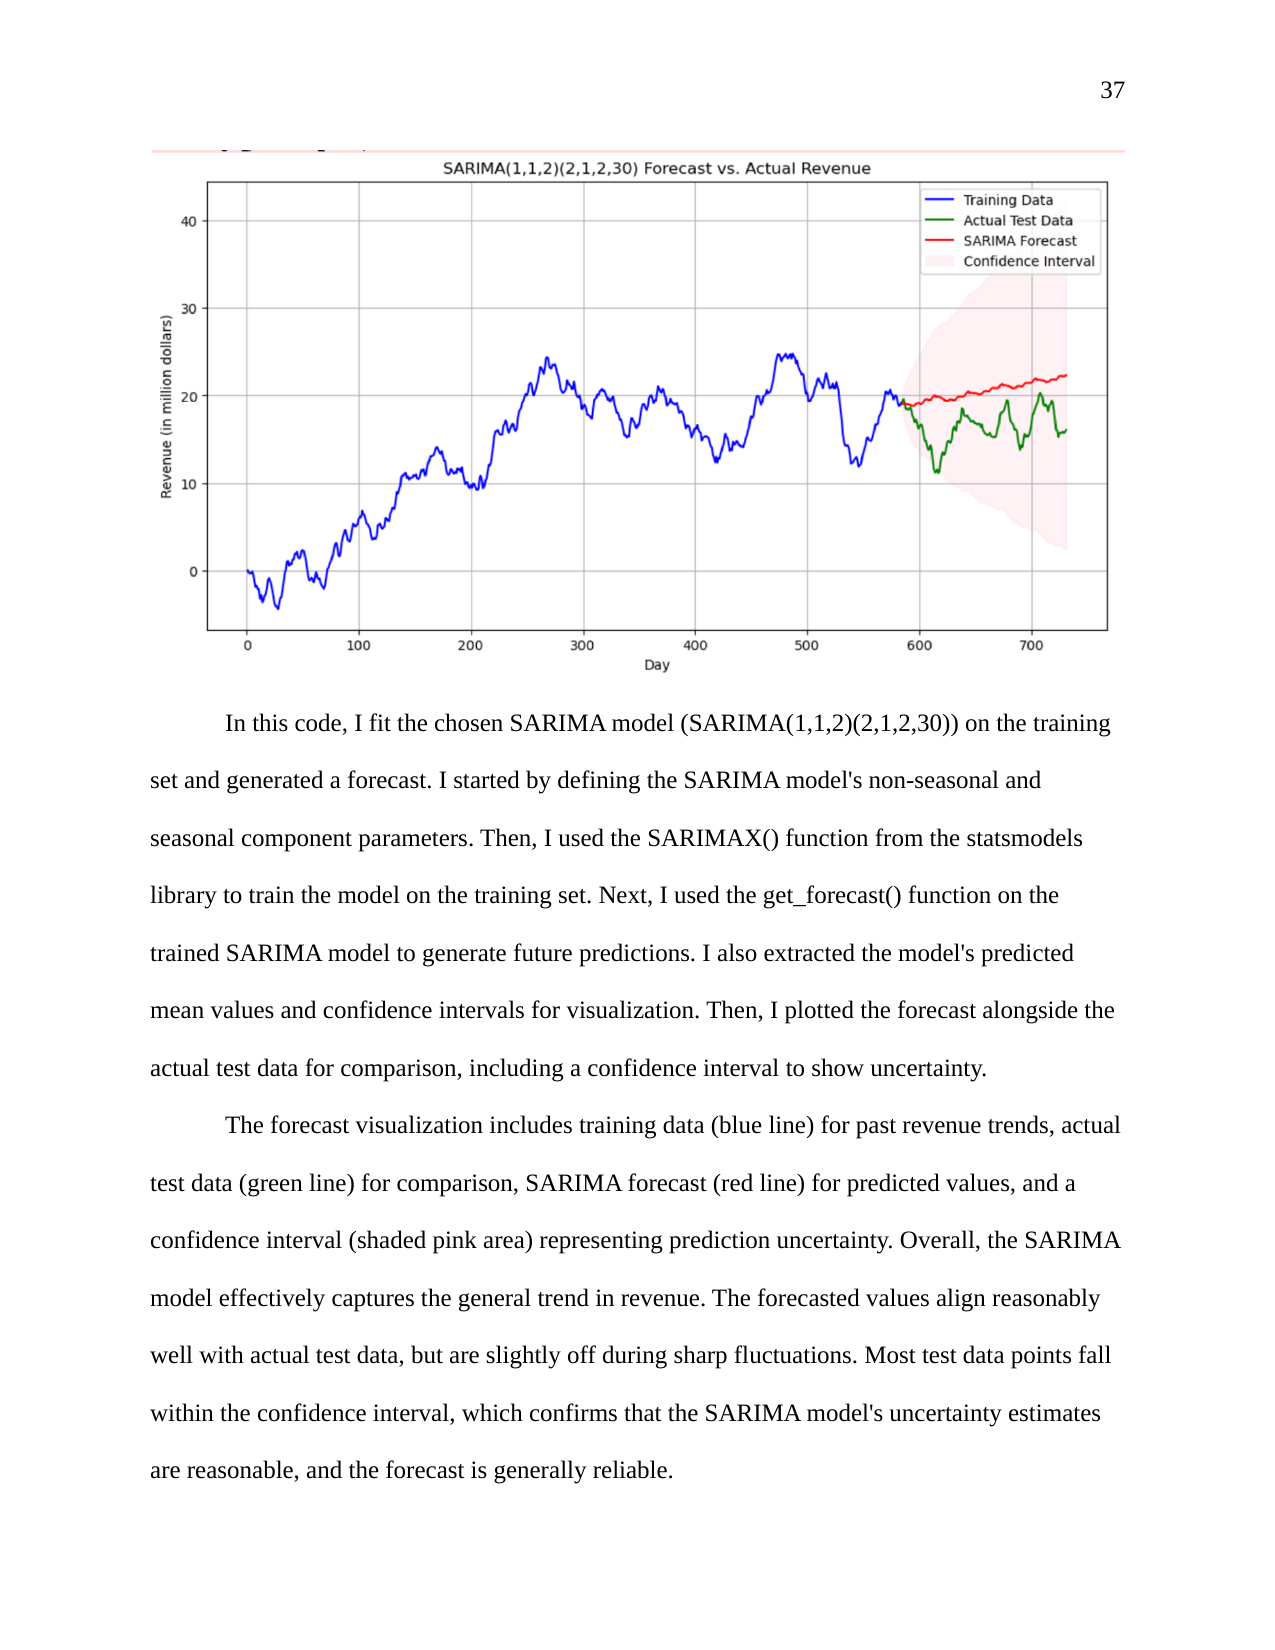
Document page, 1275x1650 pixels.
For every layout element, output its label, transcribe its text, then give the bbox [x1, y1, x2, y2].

picture [150, 150, 1125, 677]
text In this code, I fit the chosen SARIMA model (SARIMA(1,1,2)(2,1,2,30)) on the training set and generated a forecast. I started by defining the SARIMA model's non-seasonal and seasonal component parameters. Then, I used the SARIMAX() function from the statsmodels library to train the model on the training set. Next, I used the get_forecast() function on the trained SARIMA model to generate future predictions. I also extracted the model's predicted mean values and confidence intervals for visualization. Then, I plotted the forecast alongside the actual test data for comparison, including a confidence interval to show uncertainty. [150, 708, 1125, 1081]
text The forecast visualization includes training data (blue line) for past revenue trends, actual test data (green line) for comparison, SARIMA forecast (red line) for predicted values, and a confidence interval (shaded pink area) representing prediction uncertainty. Overall, the SARIMA model effectively captures the general trend in revenue. The forecasted values align reasonably well with actual test data, but are slightly off during sharp fluctuations. Most test data points fall within the confidence interval, which confirms that the SARIMA model's uncertainty estimates are reasonable, and the forecast is generally reliable. [150, 1110, 1125, 1484]
